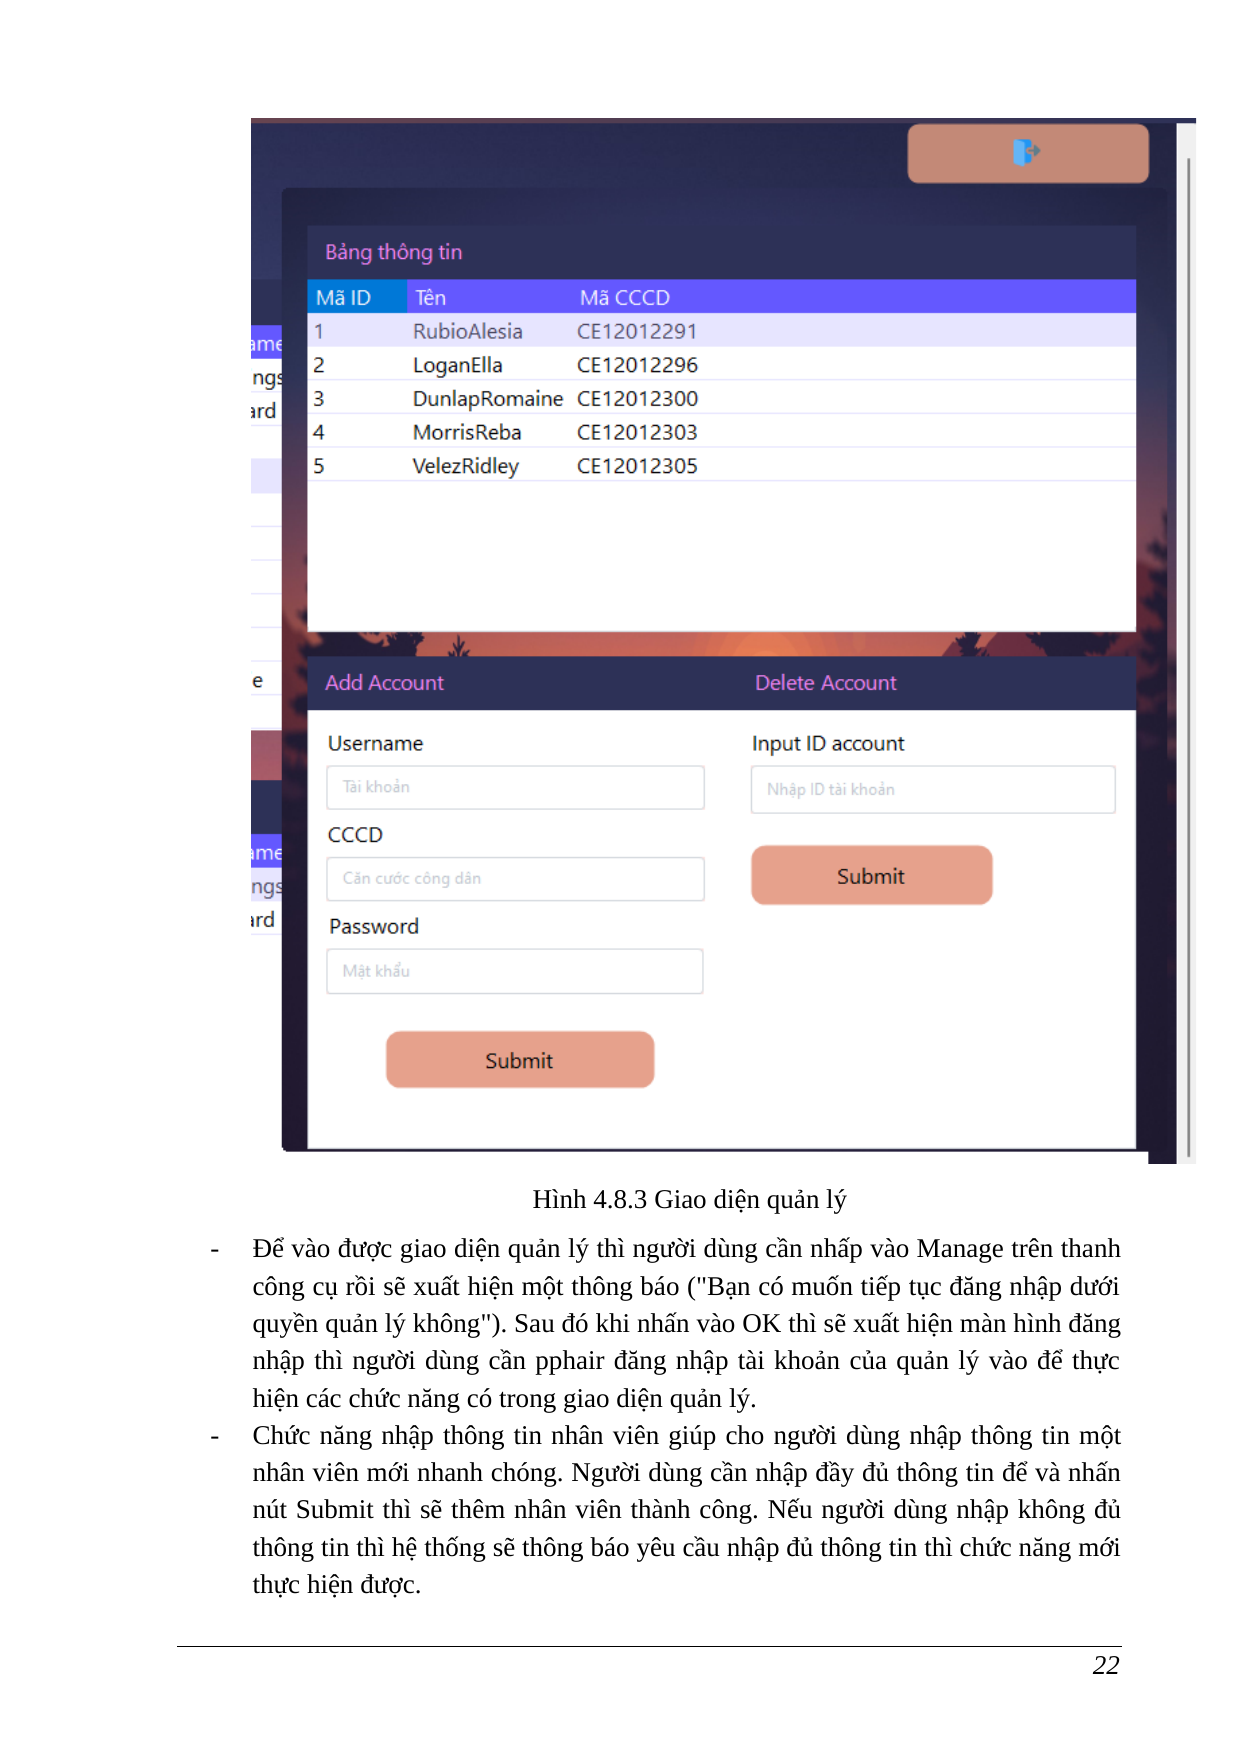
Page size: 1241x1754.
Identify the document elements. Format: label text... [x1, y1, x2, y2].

picture [251, 118, 1197, 1164]
list Để vào được giao diện quản lý thì người dùng cần nhấp vào Manage trên thanh công cụ rồi sẽ xuất hiện một thông báo ("Bạn có muốn tiếp tục đăng nhập dưới quyền quản lý không"). Sau đó khi nhấn vào OK thì sẽ xuất hiện màn hình đăng nhập thì người dùng cần pphair đăng nhập tài khoản của quản lý vào để thực hiện các chức năng có trong giao diện quản lý. [215, 1232, 1122, 1413]
list Chức năng nhập thông tin nhân viên giúp cho người dùng nhập thông tin một nhân viên mới nhanh chóng. Người dùng cần nhập đầy đủ thông tin để và nhấn nút Submit thì sẽ thêm nhân viên thành công. Nếu người dùng nhập không đủ thông tin thì hệ thống sẽ thông báo yêu cầu nhập đủ thông tin thì chức năng mới thực hiện được. [215, 1419, 1122, 1599]
text Hình 4.8.3 Giao diện quản lý [177, 1183, 1122, 1214]
